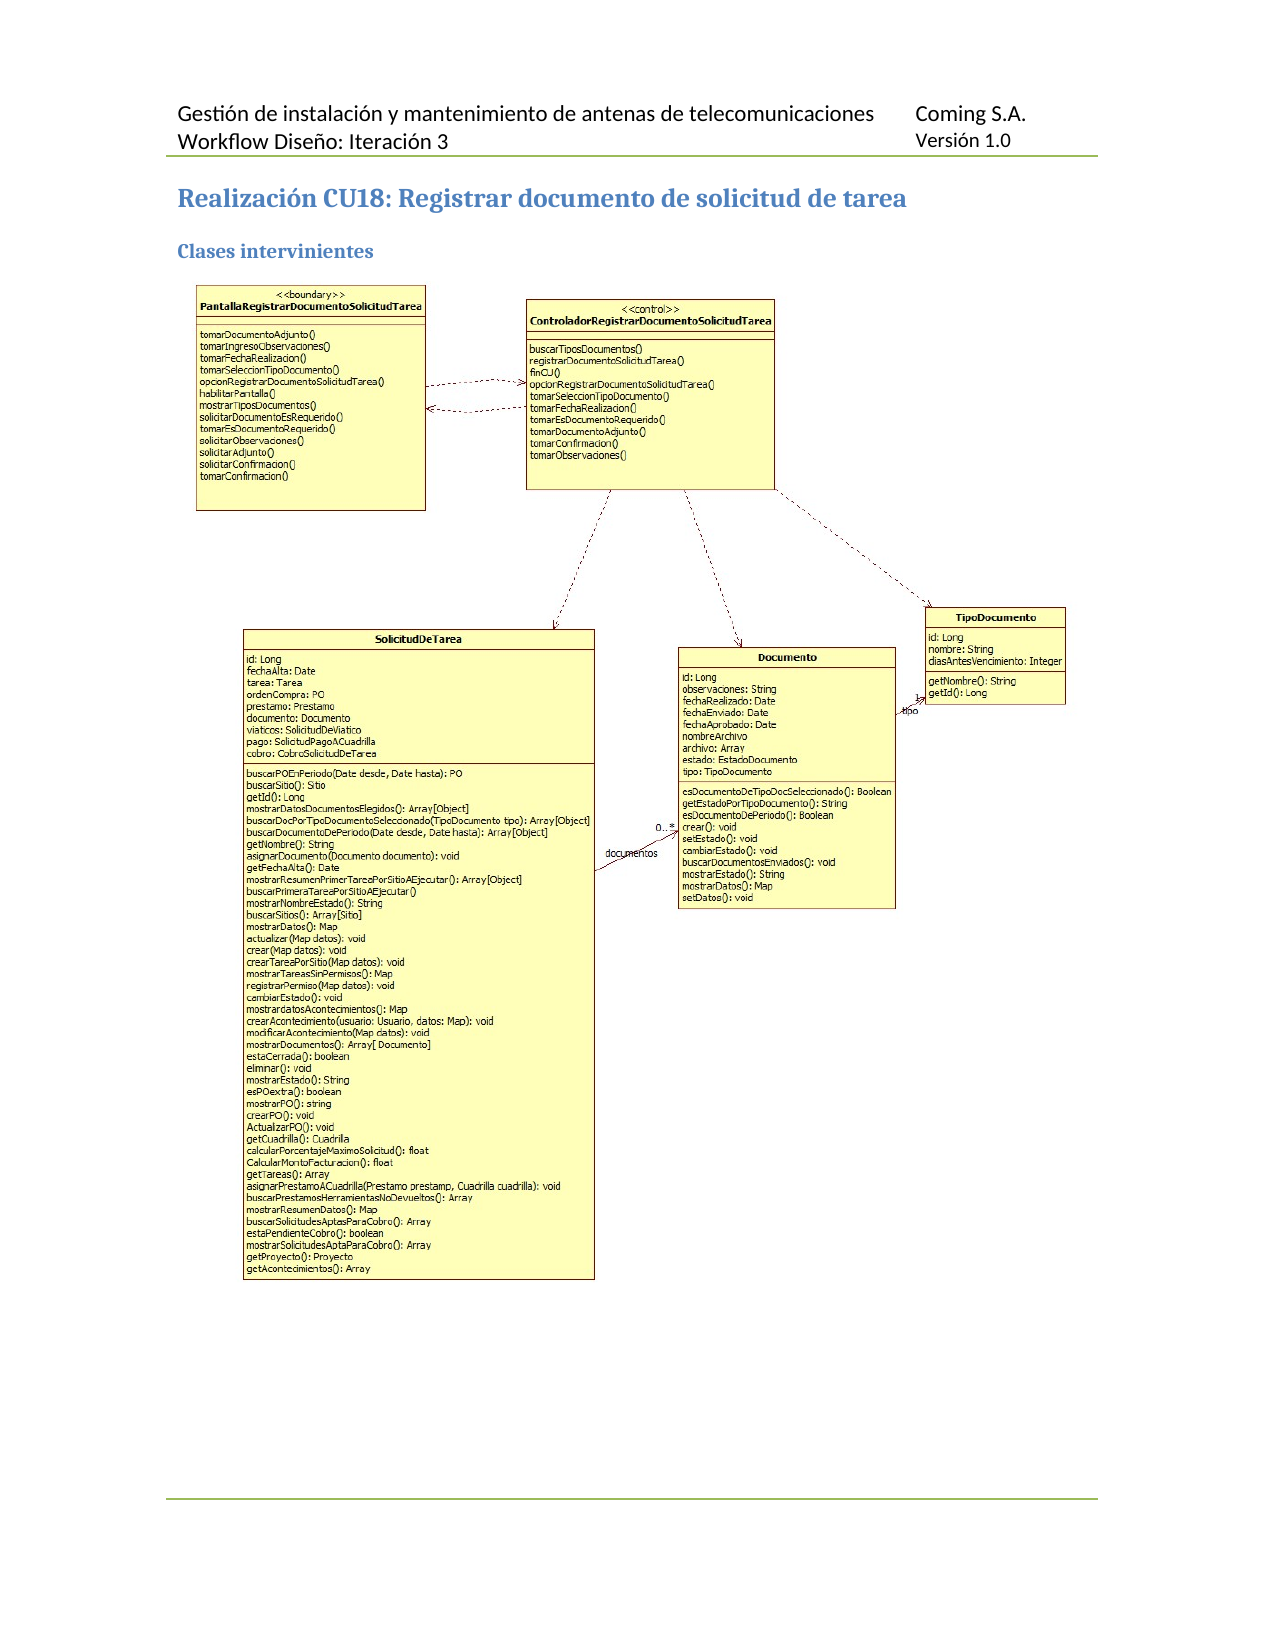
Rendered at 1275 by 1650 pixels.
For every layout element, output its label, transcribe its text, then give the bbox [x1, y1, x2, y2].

picture [177, 266, 1084, 1298]
subtitle Clases intervinientes [177, 239, 1098, 263]
subtitle Realización CU18: Registrar documento de solicitud de tarea [177, 183, 1098, 214]
